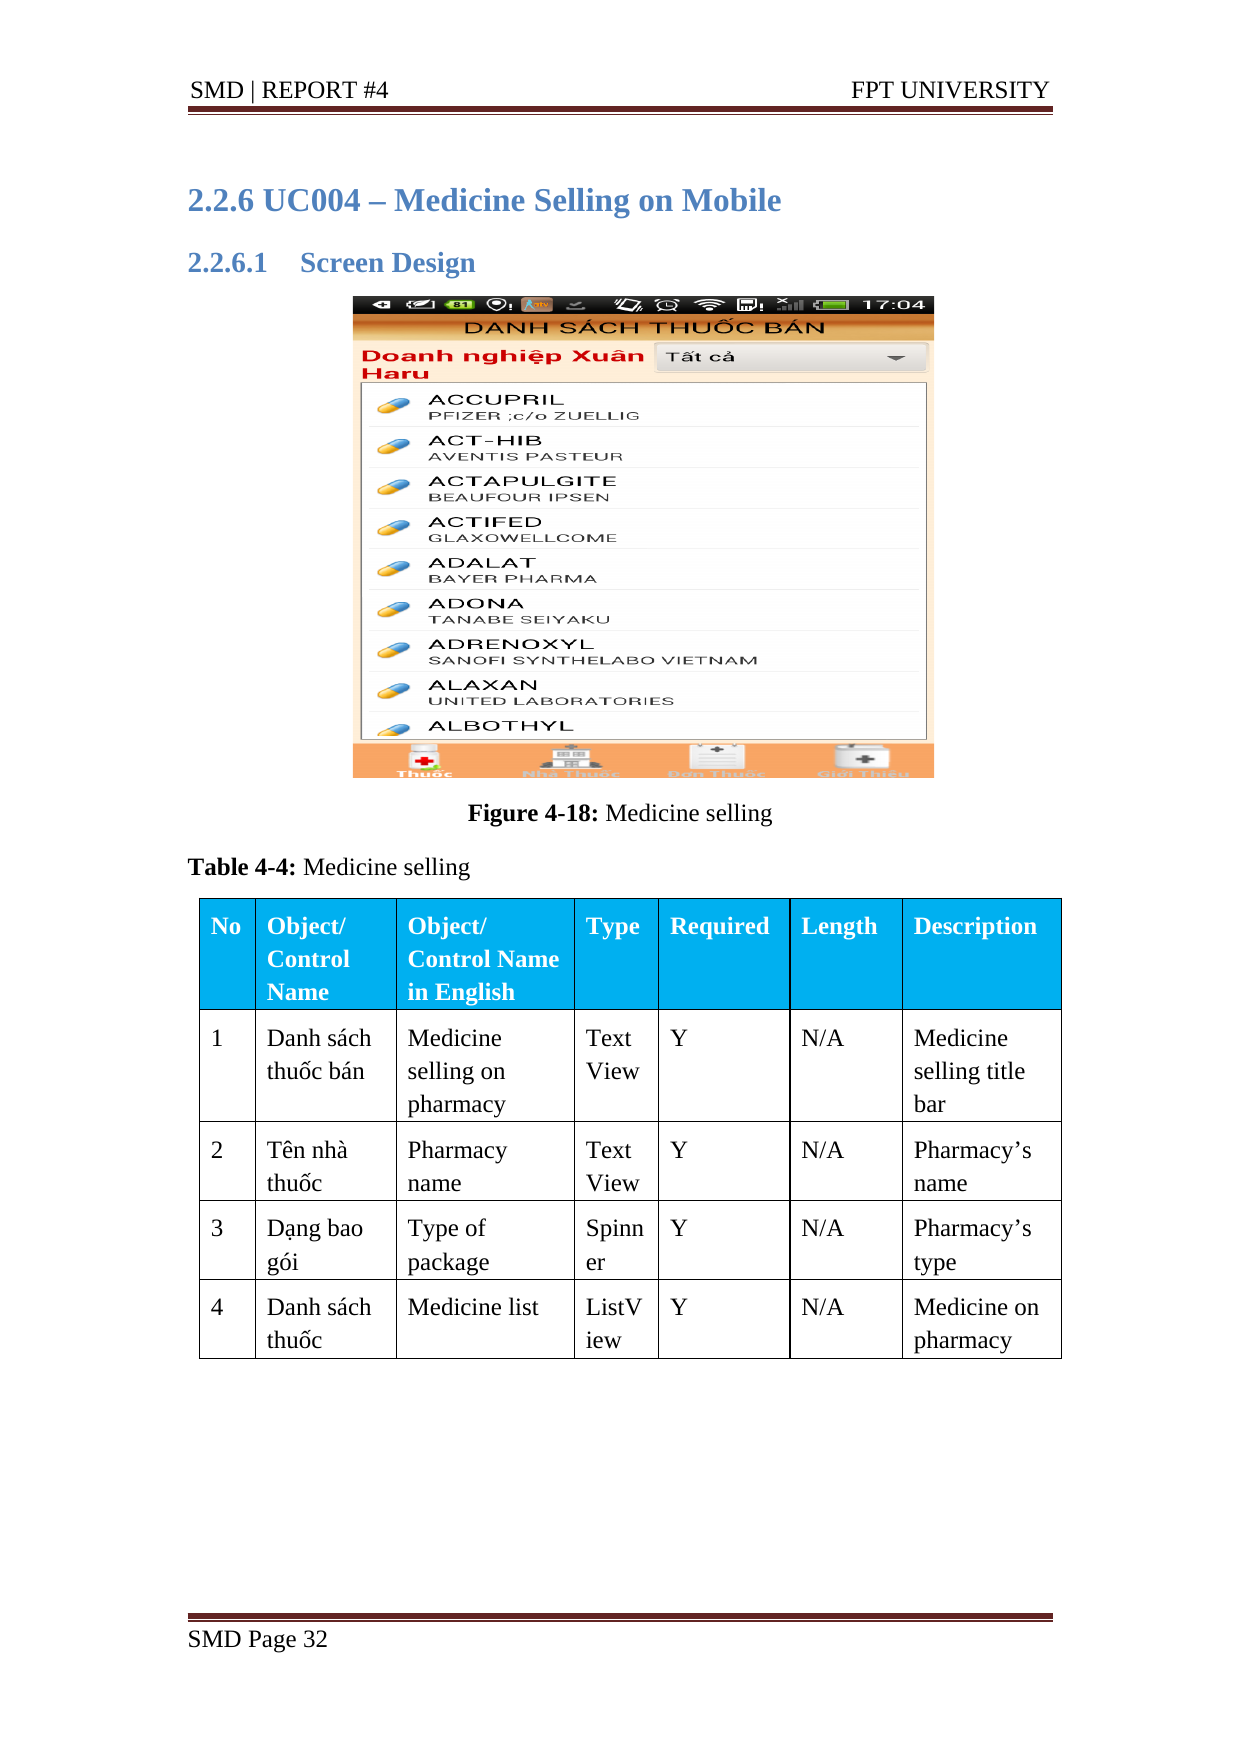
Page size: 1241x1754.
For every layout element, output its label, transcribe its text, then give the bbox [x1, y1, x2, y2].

table_cell Spinner [575, 1201, 658, 1279]
table_cell Y [659, 1122, 789, 1200]
table_cell 1 [200, 1010, 255, 1121]
subtitle Screen Design [187, 245, 1053, 278]
table_cell N/A [791, 1201, 902, 1279]
subtitle UC004 – Medicine Selling on Mobile [187, 180, 1053, 218]
table_cell N/A [791, 1010, 902, 1121]
picture [352, 296, 935, 778]
table_cell Danh sách thuốc bán [256, 1010, 396, 1121]
table_cell 2 [200, 1122, 255, 1200]
table_cell Type of package [397, 1201, 574, 1279]
table_header Length [791, 899, 902, 1009]
table_cell Pharmacy’s name [903, 1122, 1061, 1200]
table_header Object/ Control Name [256, 899, 396, 1009]
table_cell Medicine selling title bar [903, 1010, 1061, 1121]
table_cell Y [659, 1201, 789, 1279]
table_cell Dạng bao gói [256, 1201, 396, 1279]
table_cell Medicine on pharmacy [903, 1280, 1061, 1358]
table_cell N/A [791, 1122, 902, 1200]
text Figure 4-18: Medicine selling [187, 798, 1053, 827]
table_cell Y [659, 1280, 789, 1358]
text Table 4-4: Medicine selling [187, 852, 1053, 881]
table_cell N/A [791, 1280, 902, 1358]
table_cell Tên nhà thuốc [256, 1122, 396, 1200]
table_cell TextView [575, 1010, 658, 1121]
table_cell 4 [200, 1280, 255, 1358]
table_cell Y [659, 1010, 789, 1121]
table_cell Medicine list [397, 1280, 574, 1358]
table_cell TextView [575, 1122, 658, 1200]
table_header Description [903, 899, 1061, 1009]
table_cell Pharmacy’s type [903, 1201, 1061, 1279]
table_cell Pharmacy name [397, 1122, 574, 1200]
table_cell Danh sách thuốc [256, 1280, 396, 1358]
table_header No [200, 899, 255, 1009]
table_header Object/ Control Name in English [397, 899, 574, 1009]
table_cell ListView [575, 1280, 658, 1358]
table_cell 3 [200, 1201, 255, 1279]
table_header Type [575, 899, 658, 1009]
table_header Required [659, 899, 789, 1009]
table_cell Medicine selling on pharmacy [397, 1010, 574, 1121]
